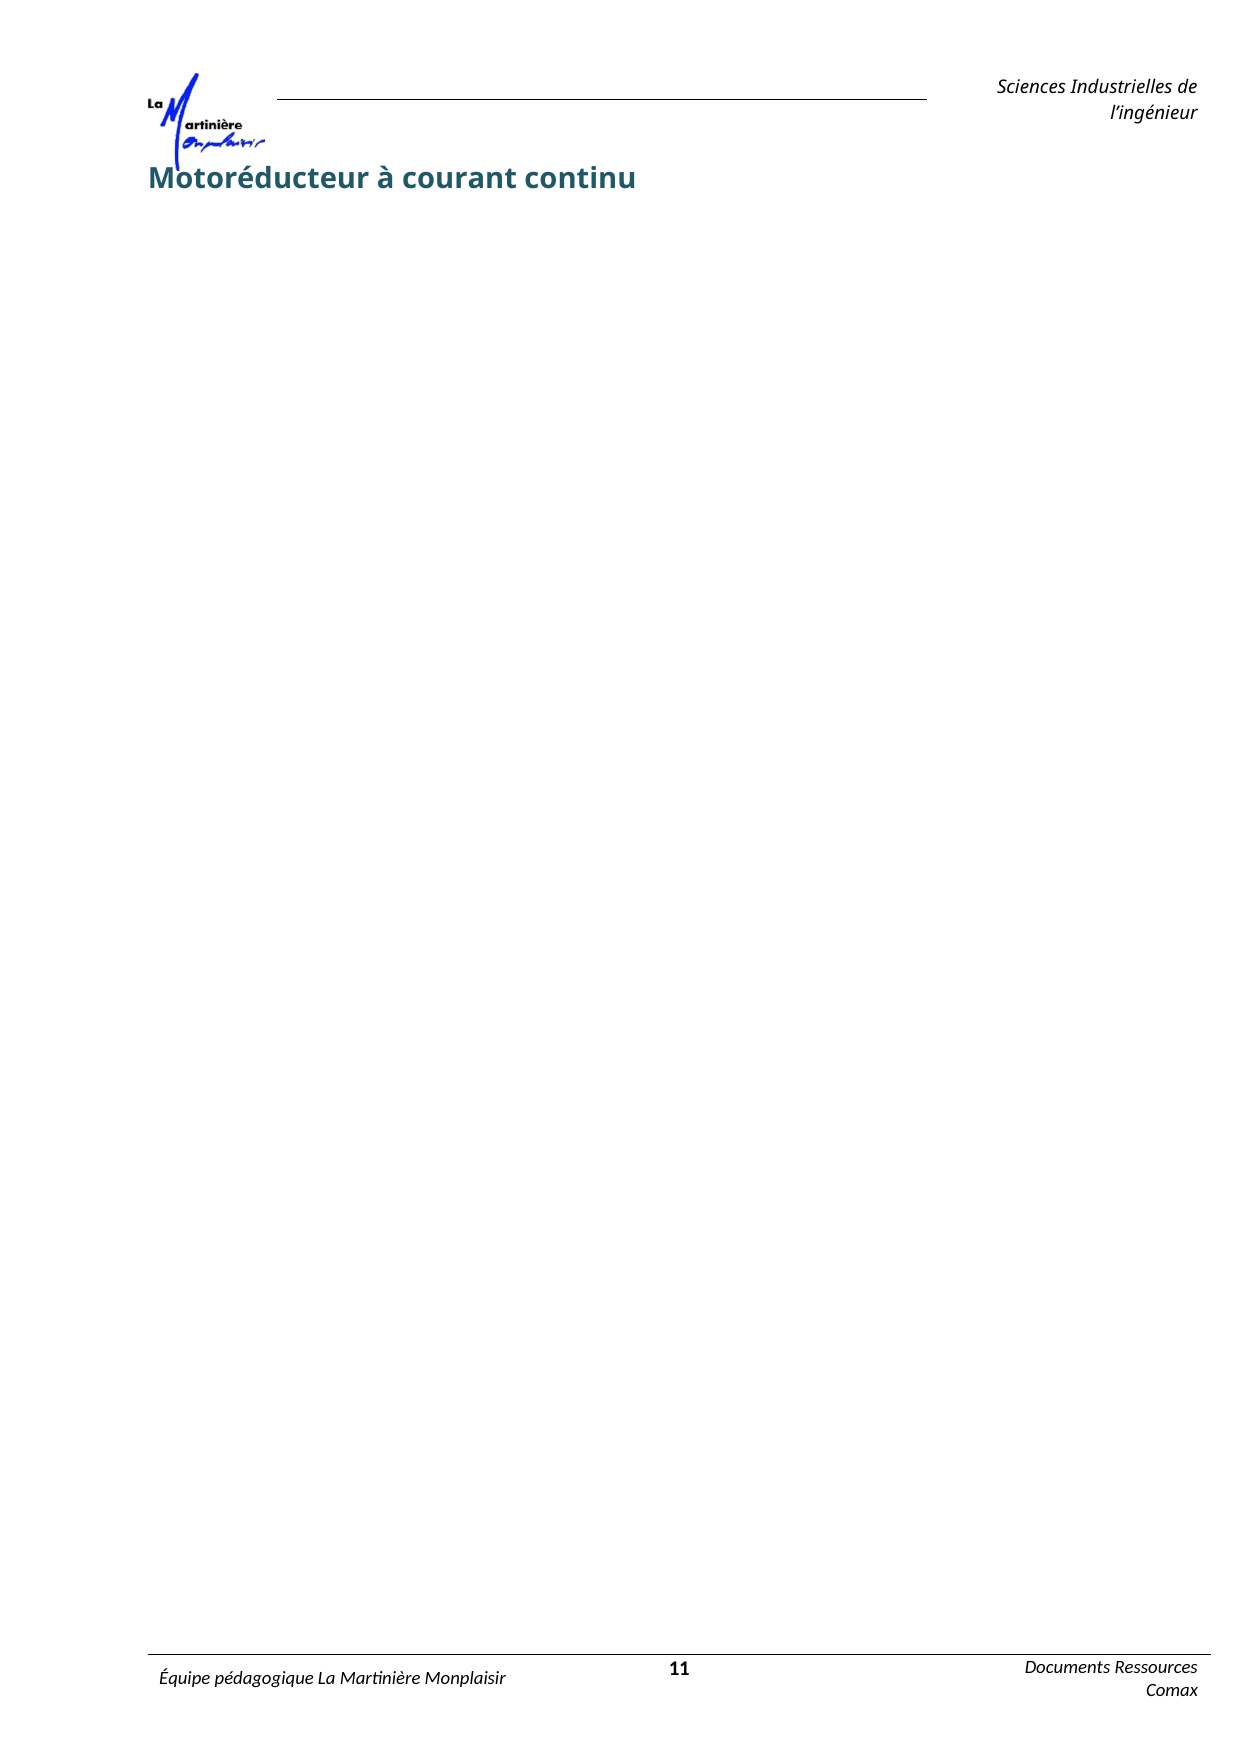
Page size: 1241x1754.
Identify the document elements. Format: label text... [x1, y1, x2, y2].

picture [147, 73, 266, 171]
subtitle Motoréducteur à courant continu [148, 157, 1093, 197]
